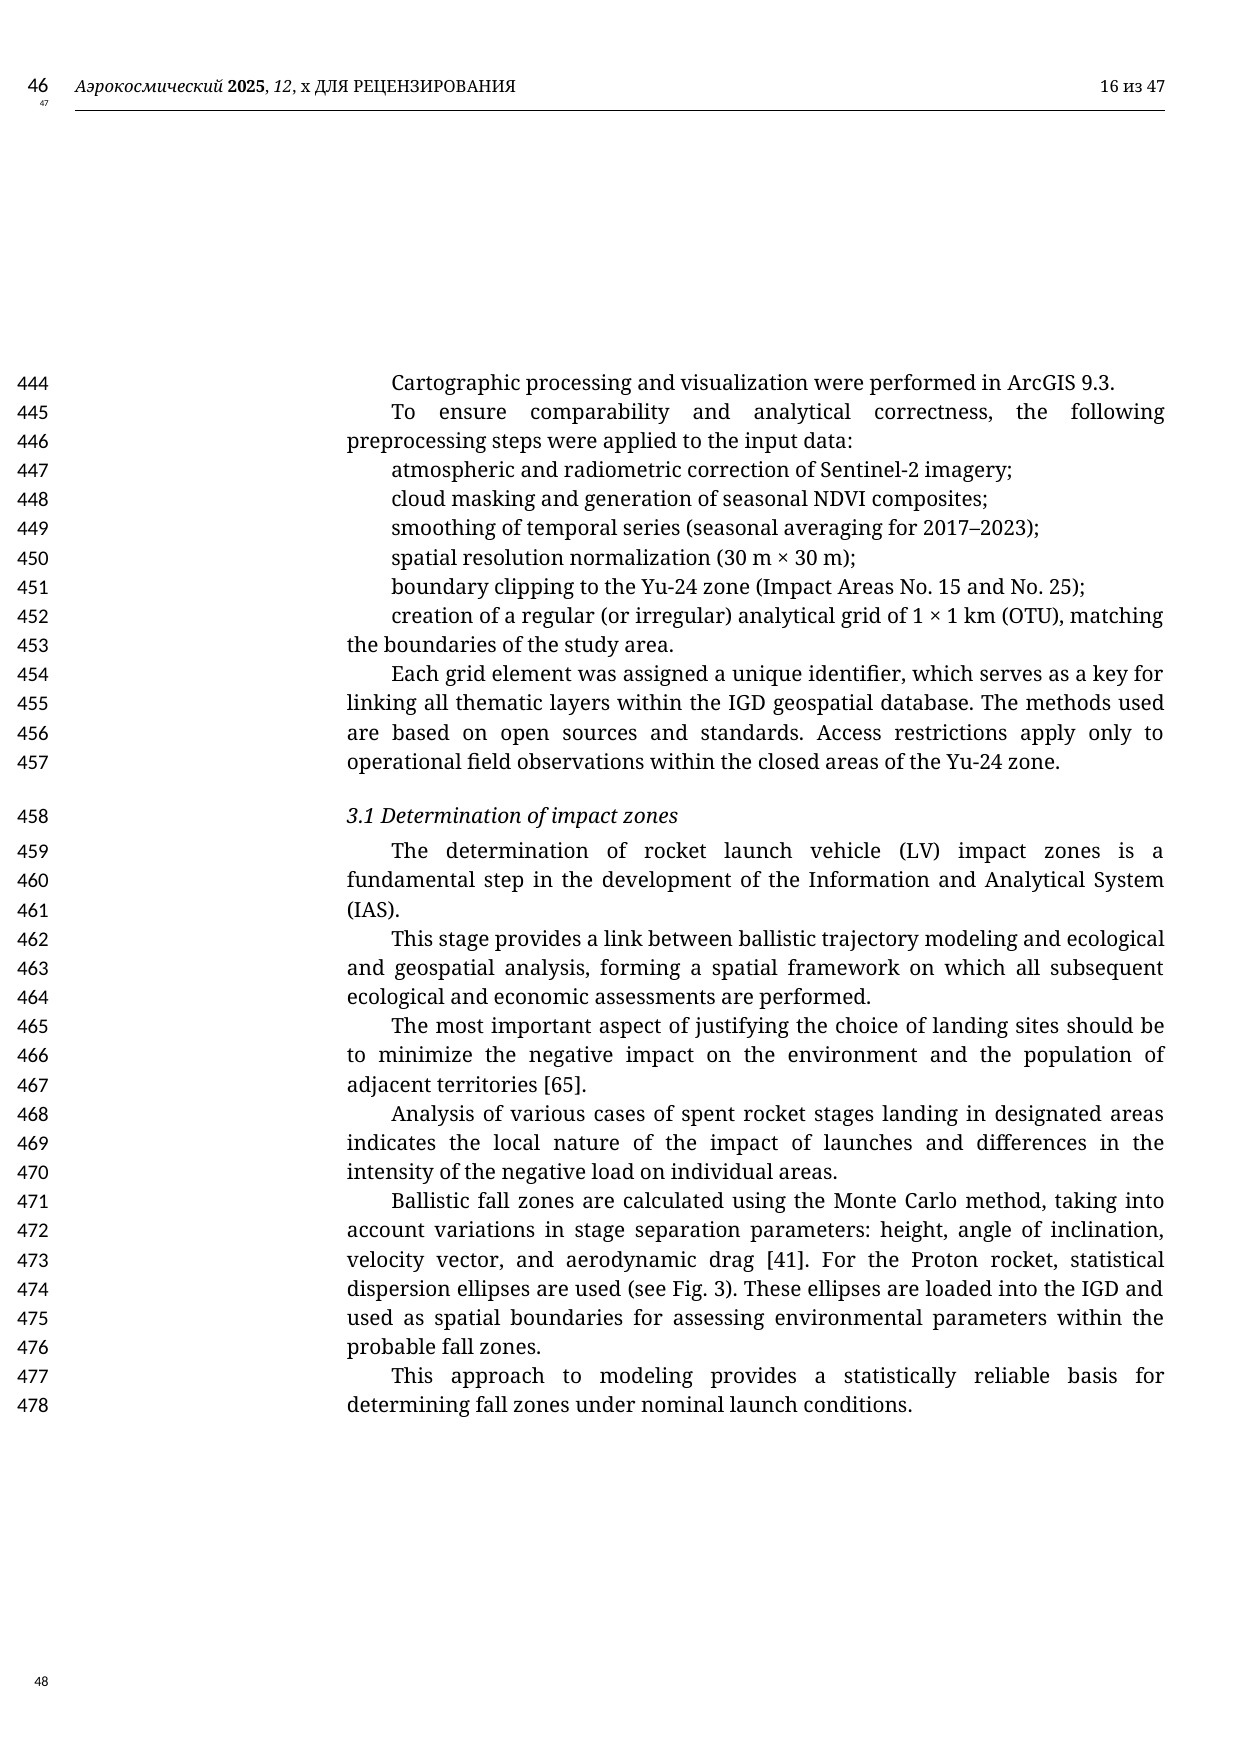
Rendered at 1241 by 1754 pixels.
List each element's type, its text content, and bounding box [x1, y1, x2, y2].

text Cartographic processing and visualization were performed in ArcGIS 9.3. [347, 367, 1165, 396]
text boundary clipping to the Yu-24 zone (Impact Areas No. 15 and No. 25); [347, 571, 1165, 600]
text This stage provides a link between ballistic trajectory modeling and ecological and geospatial analysis, forming a spatial framework on which all subsequent ecological and economic assessments are performed. [347, 923, 1165, 1011]
text Each grid element was assigned a unique identifier, which serves as a key for linking all thematic layers within the IGD geospatial database. The methods used are based on open sources and standards. Access restrictions apply only to operational field observations within the closed areas of the Yu-24 zone. [347, 659, 1165, 775]
text The determination of rocket launch vehicle (LV) impact zones is a fundamental step in the development of the Information and Analytical System (IAS). [347, 836, 1165, 923]
text cloud masking and generation of seasonal NDVI composites; [347, 484, 1165, 513]
text creation of a regular (or irregular) analytical grid of 1 × 1 km (OTU), matching the boundaries of the study area. [347, 600, 1165, 659]
text Ballistic fall zones are calculated using the Monte Carlo method, taking into account variations in stage separation parameters: height, angle of inclination, velocity vector, and aerodynamic drag [41]. For the Proton rocket, statistical dispersion ellipses are used (see Fig. 3). These ellipses are loaded into the IGD and used as spatial boundaries for assessing environmental parameters within the probable fall zones. [347, 1186, 1165, 1361]
text 3.1 Determination of impact zones [347, 800, 1165, 829]
text To ensure comparability and analytical correctness, the following preprocessing steps were applied to the input data: [347, 396, 1165, 454]
text The most important aspect of justifying the choice of landing sites should be to minimize the negative impact on the environment and the population of adjacent territories [65]. [347, 1011, 1165, 1098]
text spatial resolution normalization (30 m × 30 m); [347, 542, 1165, 571]
text Analysis of various cases of spent rocket stages landing in designated areas indicates the local nature of the impact of launches and differences in the intensity of the negative load on individual areas. [347, 1098, 1165, 1186]
text smoothing of temporal series (seasonal averaging for 2017–2023); [347, 513, 1165, 542]
text atmospheric and radiometric correction of Sentinel-2 imagery; [347, 454, 1165, 484]
text This approach to modeling provides a statistically reliable basis for determining fall zones under nominal launch conditions. [347, 1361, 1165, 1419]
